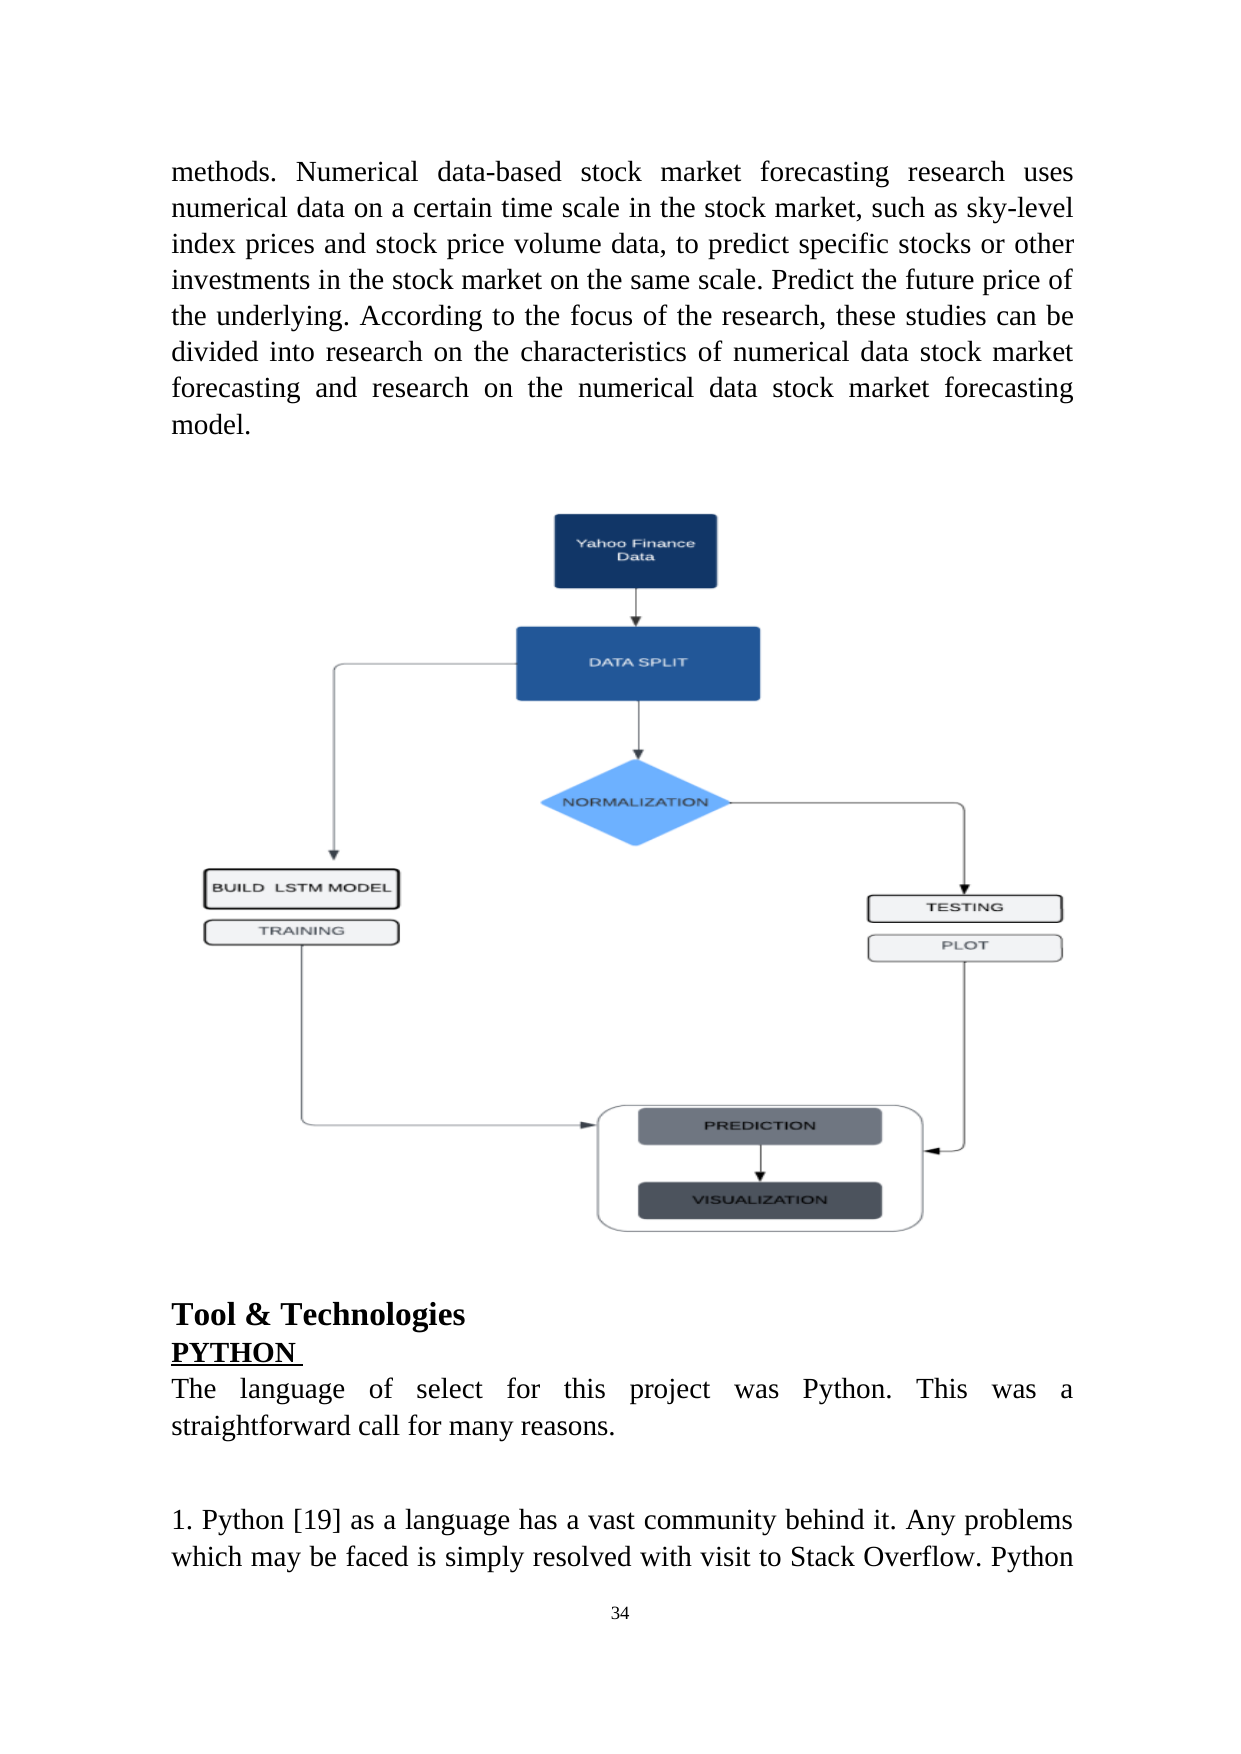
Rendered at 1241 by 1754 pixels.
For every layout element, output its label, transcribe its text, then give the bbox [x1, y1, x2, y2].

text PYTHON [171, 1335, 1075, 1369]
text The language of select for this project was Python. This was a straightforward call for many reasons. [171, 1372, 1075, 1441]
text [171, 1502, 1075, 1572]
text Tool & Technologies [171, 1294, 1075, 1332]
picture [171, 501, 1089, 1233]
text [171, 154, 1075, 440]
